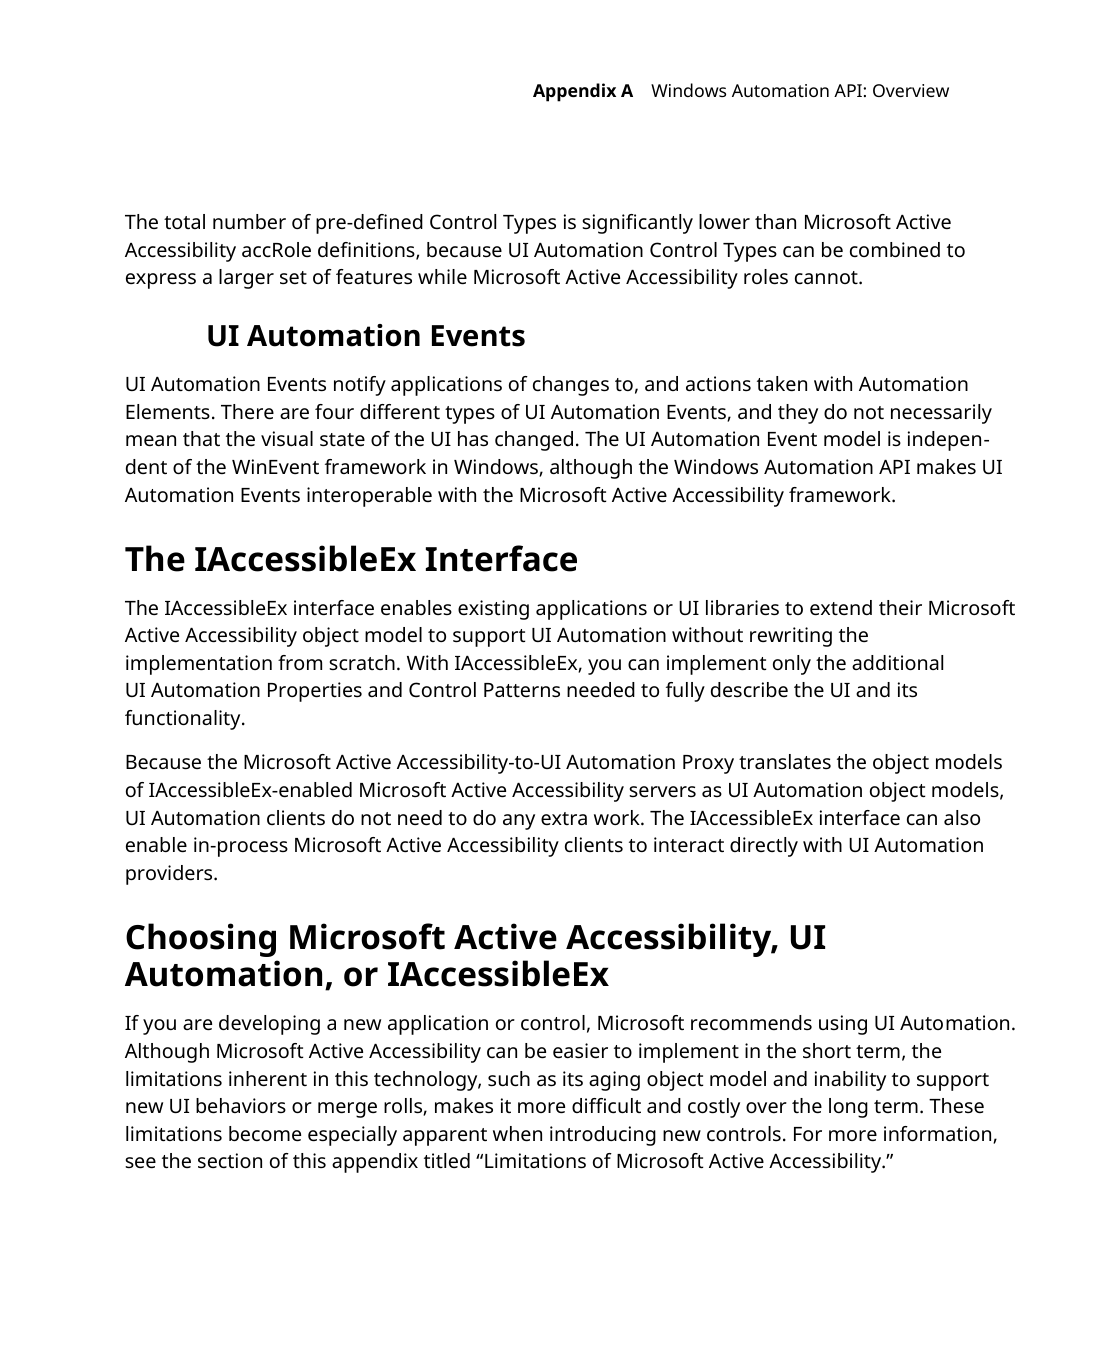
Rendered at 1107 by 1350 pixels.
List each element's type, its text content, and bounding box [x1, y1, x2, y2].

subtitle Choosing Microsoft Active Accessibility, UI Automation, or IAccessibleEx [124, 919, 1019, 994]
text UI Automation Events notify applications of changes to, and actions taken with Automation Elements. There are four different types of UI Automation Events, and they do not necessarily mean that the visual state of the UI has changed. The UI Automation Event model is independent of the WinEvent framework in Windows, although the Windows Automation API makes UI Automation Events interoperable with the Microsoft Active Accessibility framework. [124, 370, 1019, 508]
text The IAccessibleEx interface enables existing applications or UI libraries to extend their Microsoft Active Accessibility object model to support UI Automation without rewriting the implementation from scratch. With IAccessibleEx, you can implement only the additional UI Automation Properties and Control Patterns needed to fully describe the UI and its functionality. [124, 593, 1019, 731]
text The total number of pre-defined Control Types is significantly lower than Microsoft Active Accessibility accRole definitions, because UI Automation Control Types can be combined to express a larger set of features while Microsoft Active Accessibility roles cannot. [124, 208, 1019, 291]
text If you are developing a new application or control, Microsoft recommends using UI Automation. Although Microsoft Active Accessibility can be easier to implement in the short term, the limitations inherent in this technology, such as its aging object model and inability to support new UI behaviors or merge rolls, makes it more difficult and costly over the long term. These limitations become especially apparent when introducing new controls. For more information, see the section of this appendix titled “Limitations of Microsoft Active Accessibility.” [124, 1009, 1019, 1174]
text Because the Microsoft Active Accessibility-to-UI Automation Proxy translates the object models of IAccessibleEx-enabled Microsoft Active Accessibility servers as UI Automation object models, UI Automation clients do not need to do any extra work. The IAccessibleEx interface can also enable in-process Microsoft Active Accessibility clients to interact directly with UI Automation providers. [124, 748, 1019, 886]
subtitle The IAccessibleEx Interface [124, 541, 1019, 579]
subtitle UI Automation Events [206, 316, 1019, 355]
